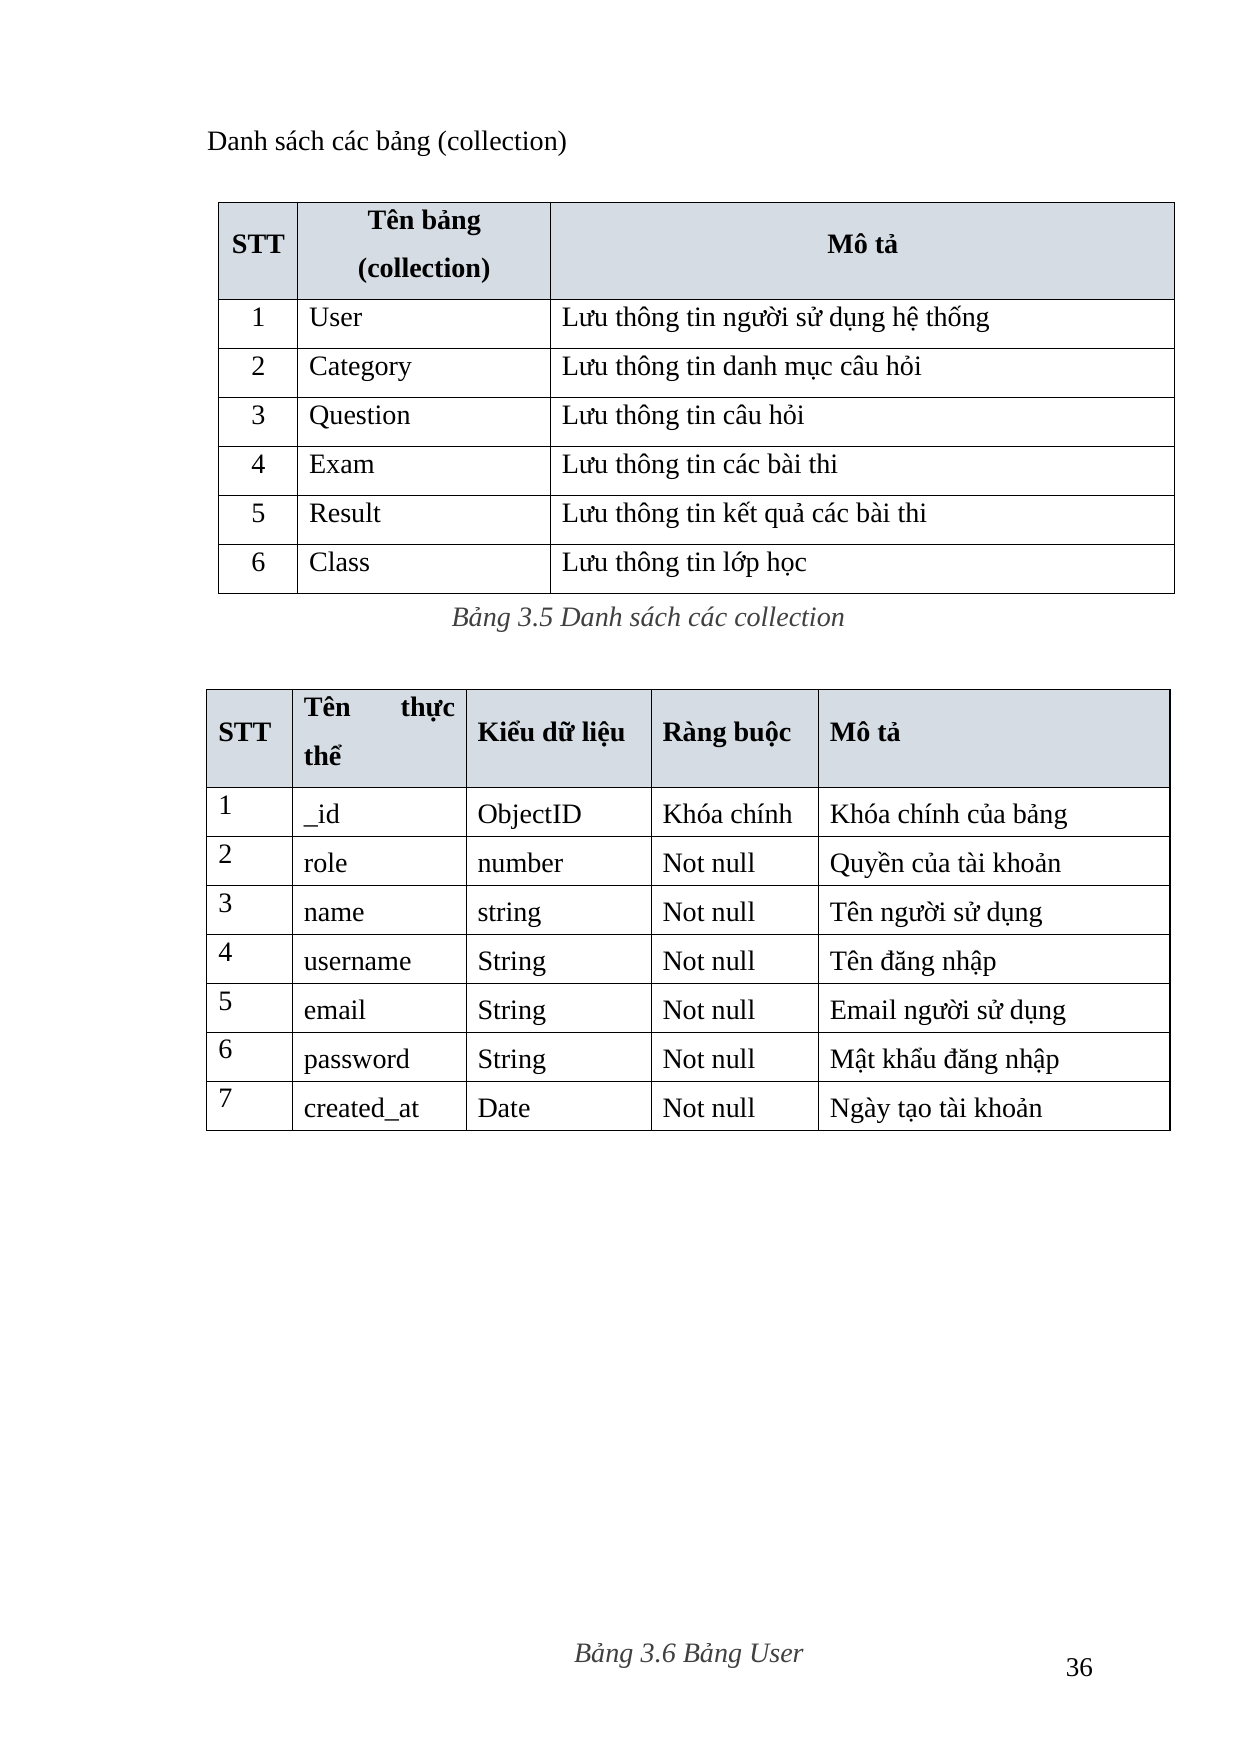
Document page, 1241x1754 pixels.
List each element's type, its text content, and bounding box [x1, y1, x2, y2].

table_header Tên thực thể [293, 690, 466, 787]
table_cell email [293, 984, 466, 1032]
table_cell _id [293, 788, 466, 836]
table_cell password [293, 1033, 466, 1081]
table_cell 5 [207, 984, 292, 1032]
table_cell username [293, 935, 466, 983]
table_cell Lưu thông tin danh mục câu hỏi [551, 349, 1174, 397]
table_cell Class [298, 545, 550, 593]
table_cell Not null [652, 1082, 818, 1129]
table_cell 3 [207, 886, 292, 934]
table_cell Question [298, 398, 550, 446]
table_cell Tên đăng nhập [819, 935, 1169, 983]
table_cell Email người sử dụng [819, 984, 1169, 1032]
table_cell 4 [219, 447, 297, 495]
text Danh sách các bảng (collection) [207, 124, 1092, 157]
table_cell User [298, 300, 550, 348]
table_cell string [467, 886, 651, 934]
table_cell String [467, 984, 651, 1032]
table_header Ràng buộc [652, 690, 818, 787]
table_cell 5 [219, 496, 297, 544]
table_header Mô tả [551, 203, 1174, 299]
table_header Mô tả [819, 690, 1169, 787]
table_cell Exam [298, 447, 550, 495]
table_cell name [293, 886, 466, 934]
table_cell Lưu thông tin lớp học [551, 545, 1174, 593]
table_cell 1 [207, 788, 292, 836]
text Bảng 3.5 Danh sách các collection [207, 600, 1092, 633]
table_cell ObjectID [467, 788, 651, 836]
table_cell 2 [207, 837, 292, 885]
table_cell created_at [293, 1082, 466, 1129]
table_header Kiểu dữ liệu [467, 690, 651, 787]
table_cell 3 [219, 398, 297, 446]
table_cell Date [467, 1082, 651, 1129]
table_cell Mật khẩu đăng nhập [819, 1033, 1169, 1081]
table_cell String [467, 935, 651, 983]
table_cell 7 [207, 1082, 292, 1129]
table_cell 2 [219, 349, 297, 397]
table_cell String [467, 1033, 651, 1081]
table_cell Category [298, 349, 550, 397]
text Bảng 3.6 Bảng User category [562, 1636, 818, 1674]
table_cell number [467, 837, 651, 885]
table_cell Tên người sử dụng [819, 886, 1169, 934]
table_cell role [293, 837, 466, 885]
table_cell Quyền của tài khoản [819, 837, 1169, 885]
table_cell Lưu thông tin các bài thi [551, 447, 1174, 495]
table_cell Not null [652, 837, 818, 885]
table_header STT [219, 203, 297, 299]
table_cell Not null [652, 886, 818, 934]
table_cell 4 [207, 935, 292, 983]
table_cell Lưu thông tin câu hỏi [551, 398, 1174, 446]
table_cell Result [298, 496, 550, 544]
table_cell Lưu thông tin người sử dụng hệ thống [551, 300, 1174, 348]
table_cell Khóa chính [652, 788, 818, 836]
table_cell Khóa chính của bảng [819, 788, 1169, 836]
table_cell 6 [219, 545, 297, 593]
table_cell Not null [652, 935, 818, 983]
table_header STT [207, 690, 292, 787]
table_cell 1 [219, 300, 297, 348]
table_cell 6 [207, 1033, 292, 1081]
table_cell Lưu thông tin kết quả các bài thi [551, 496, 1174, 544]
table_cell Not null [652, 984, 818, 1032]
table_header Tên bảng (collection) [298, 203, 550, 299]
table_cell Not null [652, 1033, 818, 1081]
table_cell Ngày tạo tài khoản [819, 1082, 1169, 1129]
